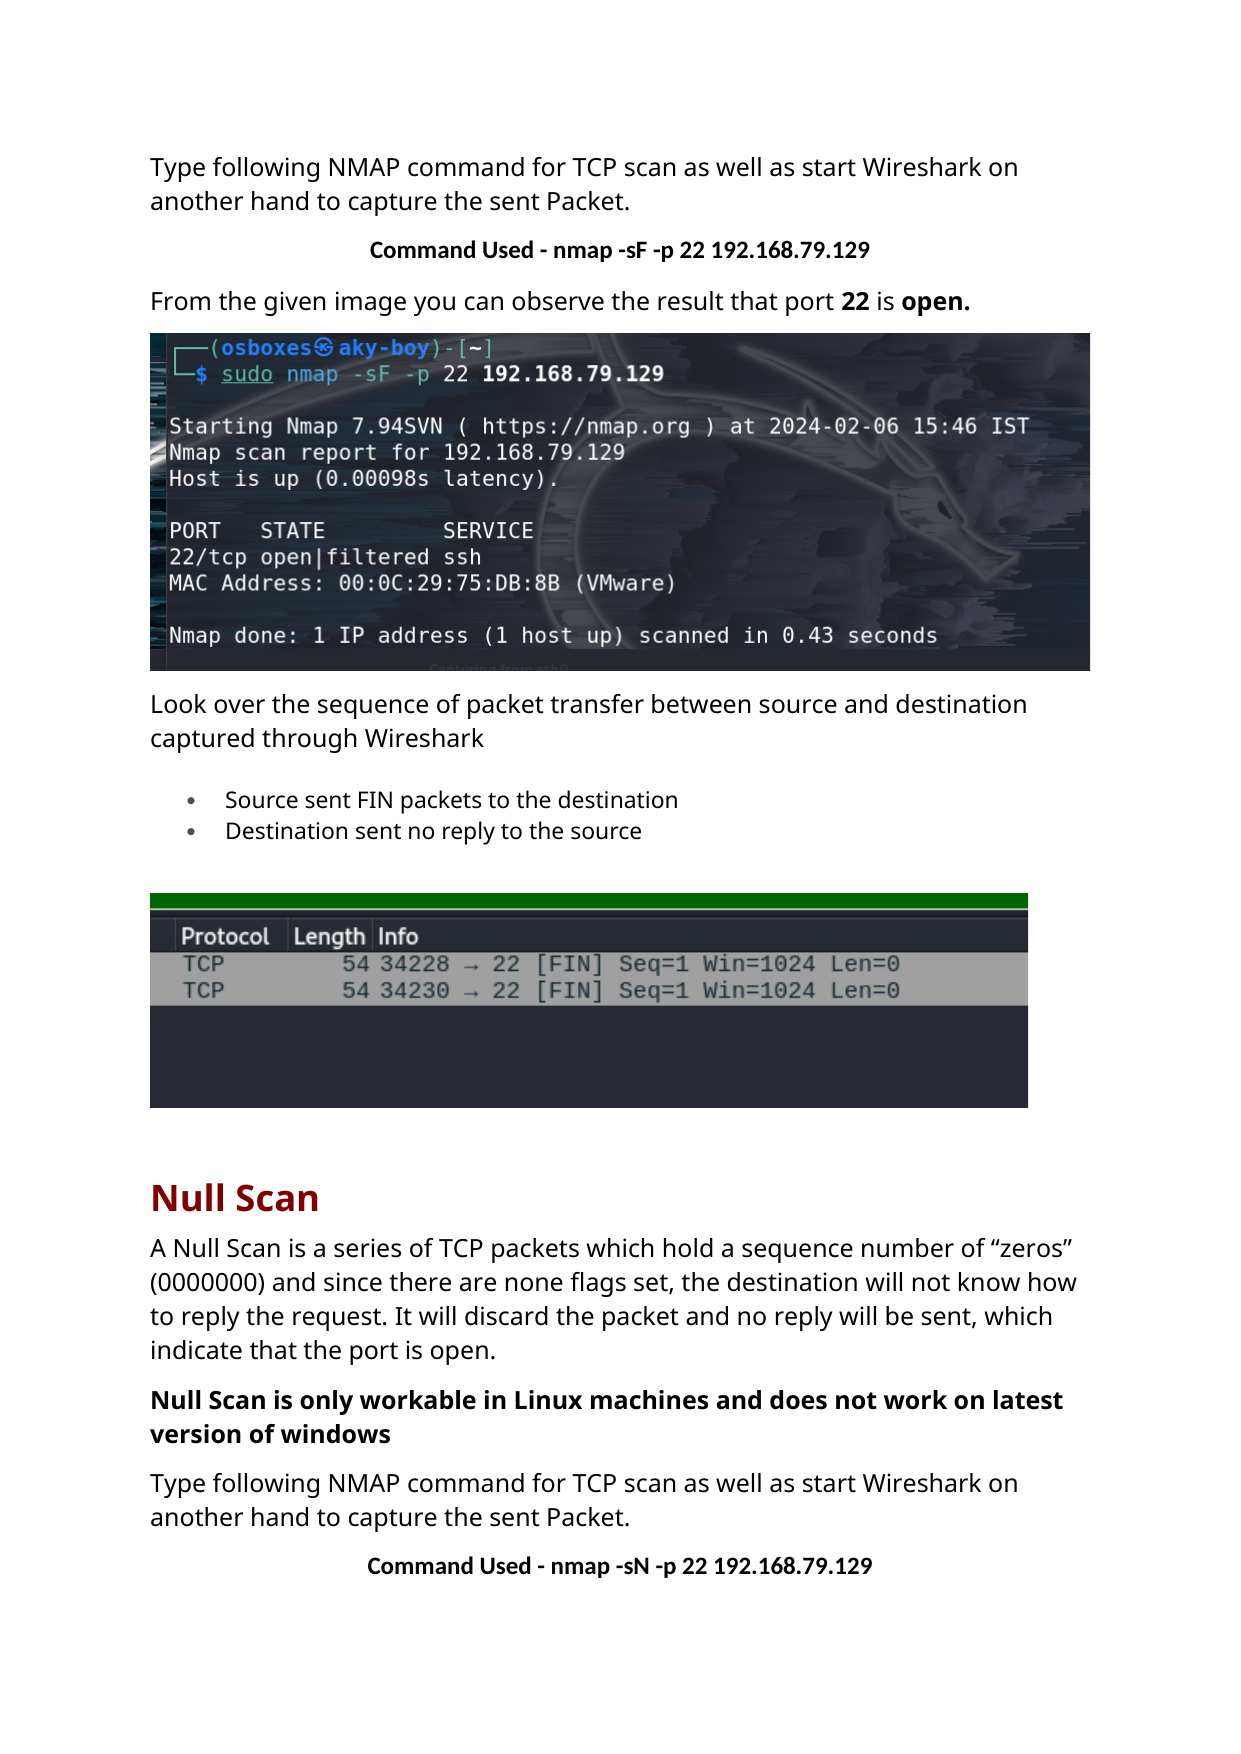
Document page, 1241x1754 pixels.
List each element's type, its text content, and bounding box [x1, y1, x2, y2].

text Type following NMAP command for TCP scan as well as start Wireshark on another hand to capture the sent Packet. [150, 1466, 1090, 1534]
text From the given image you can observe the result that port 22 is open. [150, 283, 1090, 317]
subtitle Null Scan [150, 1173, 1090, 1223]
text A Null Scan is a series of TCP packets which hold a sequence number of “zeros” (0000000) and since there are none flags set, the destination will not know how to reply the request. It will discard the packet and no reply will be sent, which indicate that the port is open. [150, 1230, 1090, 1367]
text Look over the sequence of packet transfer between source and destination captured through Wireshark [150, 686, 1090, 754]
list Destination sent no reply to the source [187, 815, 1090, 846]
list Source sent FIN packets to the destination [187, 784, 1090, 815]
text Command Used - nmap -sF -p 22 192.168.79.129 [150, 234, 1090, 264]
picture [150, 333, 1091, 671]
text Type following NMAP command for TCP scan as well as start Wireshark on another hand to capture the sent Packet. [150, 150, 1090, 218]
text Command Used - nmap -sN -p 22 192.168.79.129 [150, 1550, 1090, 1580]
text Null Scan is only workable in Linux machines and does not work on latest version of windows [150, 1382, 1090, 1450]
picture [150, 893, 1029, 1108]
